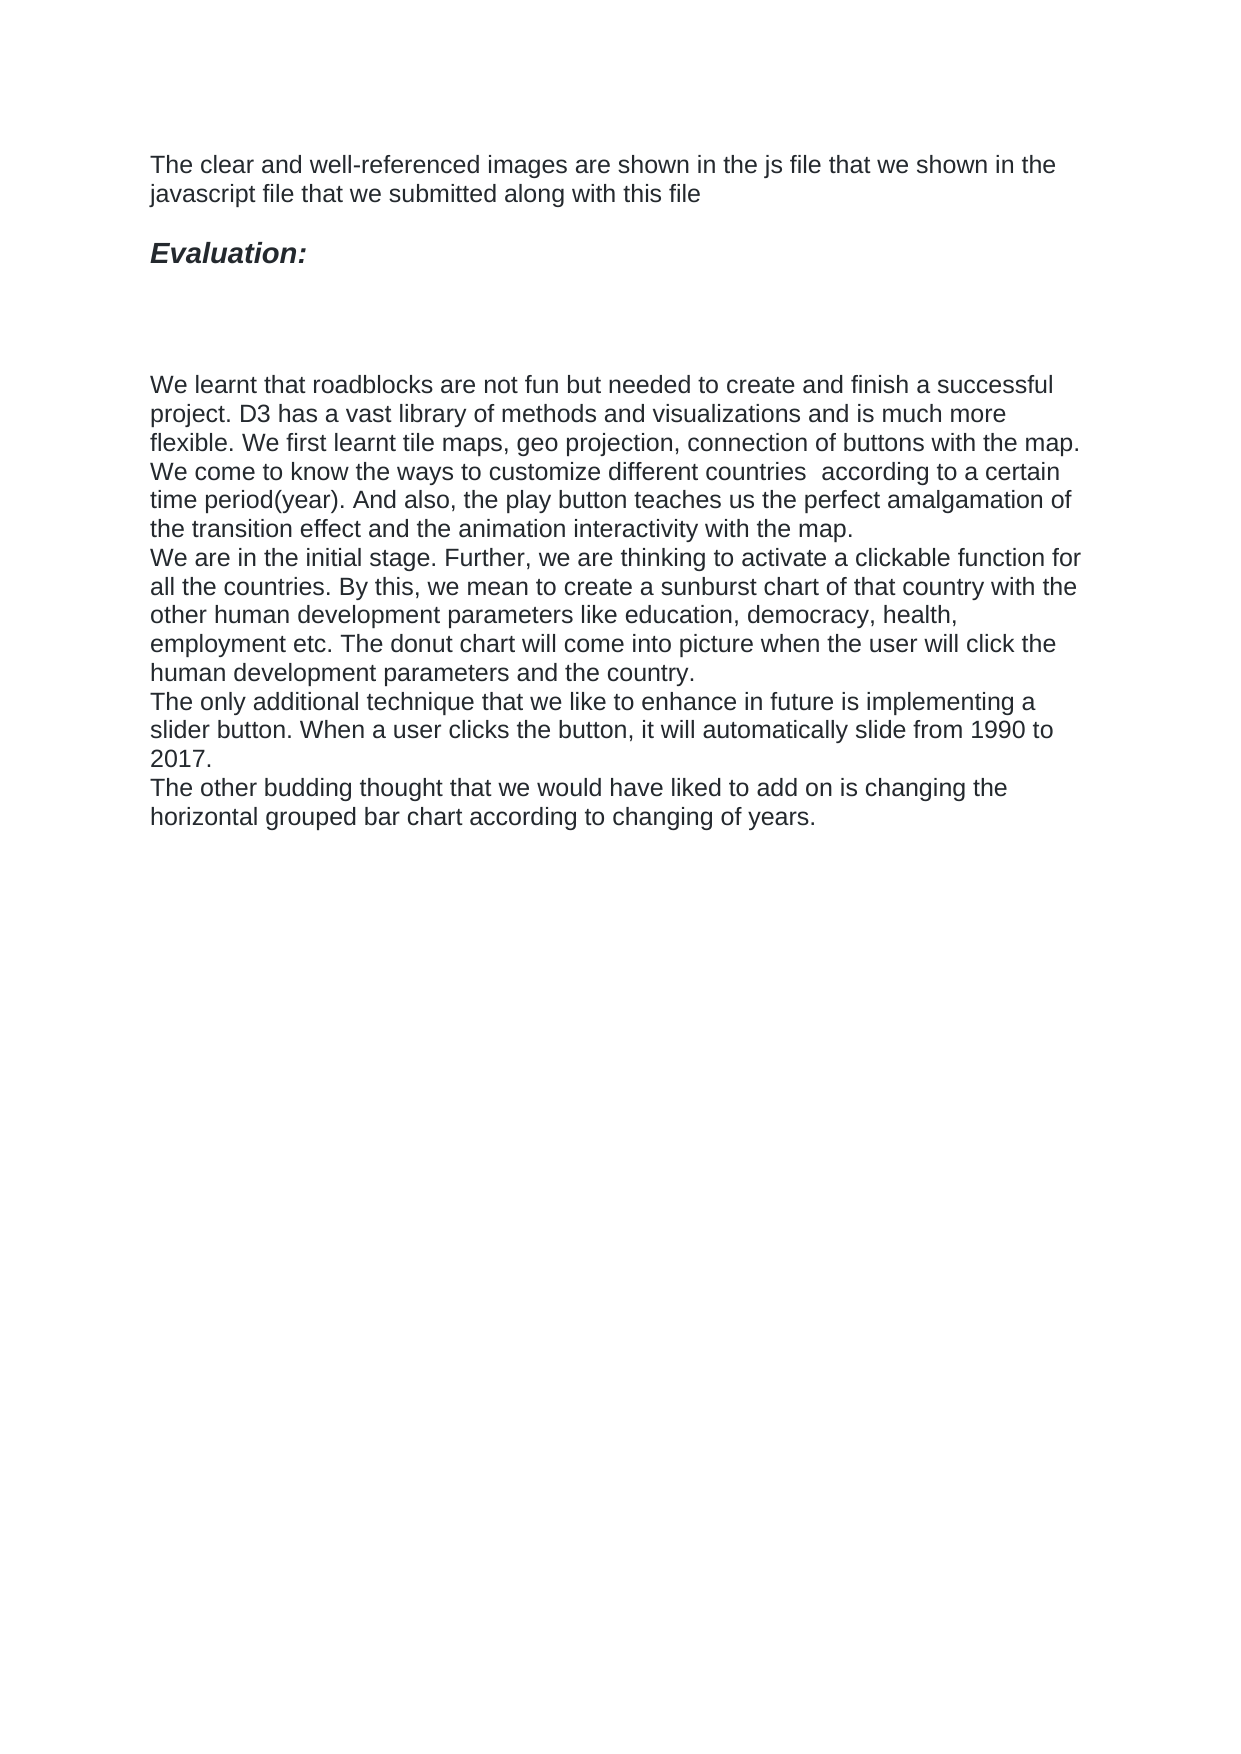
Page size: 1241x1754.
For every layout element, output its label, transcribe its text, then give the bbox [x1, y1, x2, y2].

text We are in the initial stage. Further, we are thinking to activate a clickable function for all the countries. By this, we mean to create a sunburst chart of that country with the other human development parameters like education, democracy, health, employment etc. The donut chart will come into picture when the user will click the human development parameters and the country. [150, 543, 1090, 687]
text We learnt that roadblocks are not fun but needed to create and finish a successful project. D3 has a vast library of methods and visualizations and is much more flexible. We first learnt tile maps, geo projection, connection of buttons with the map. We come to know the ways to customize different countries according to a certain time period(year). And also, the play button teaches us the perfect amalgamation of the transition effect and the animation interactivity with the map. [150, 370, 1090, 543]
text The clear and well-referenced images are shown in the js file that we shown in the javascript file that we submitted along with this file [150, 150, 1090, 207]
text Evaluation: [150, 236, 1090, 270]
text The other budding thought that we would have liked to add on is changing the horizontal grouped bar chart according to changing of years. [150, 773, 1090, 830]
text The only additional technique that we like to enhance in future is implementing a slider button. When a user clicks the button, it will automatically slide from 1990 to 2017. [150, 687, 1090, 773]
